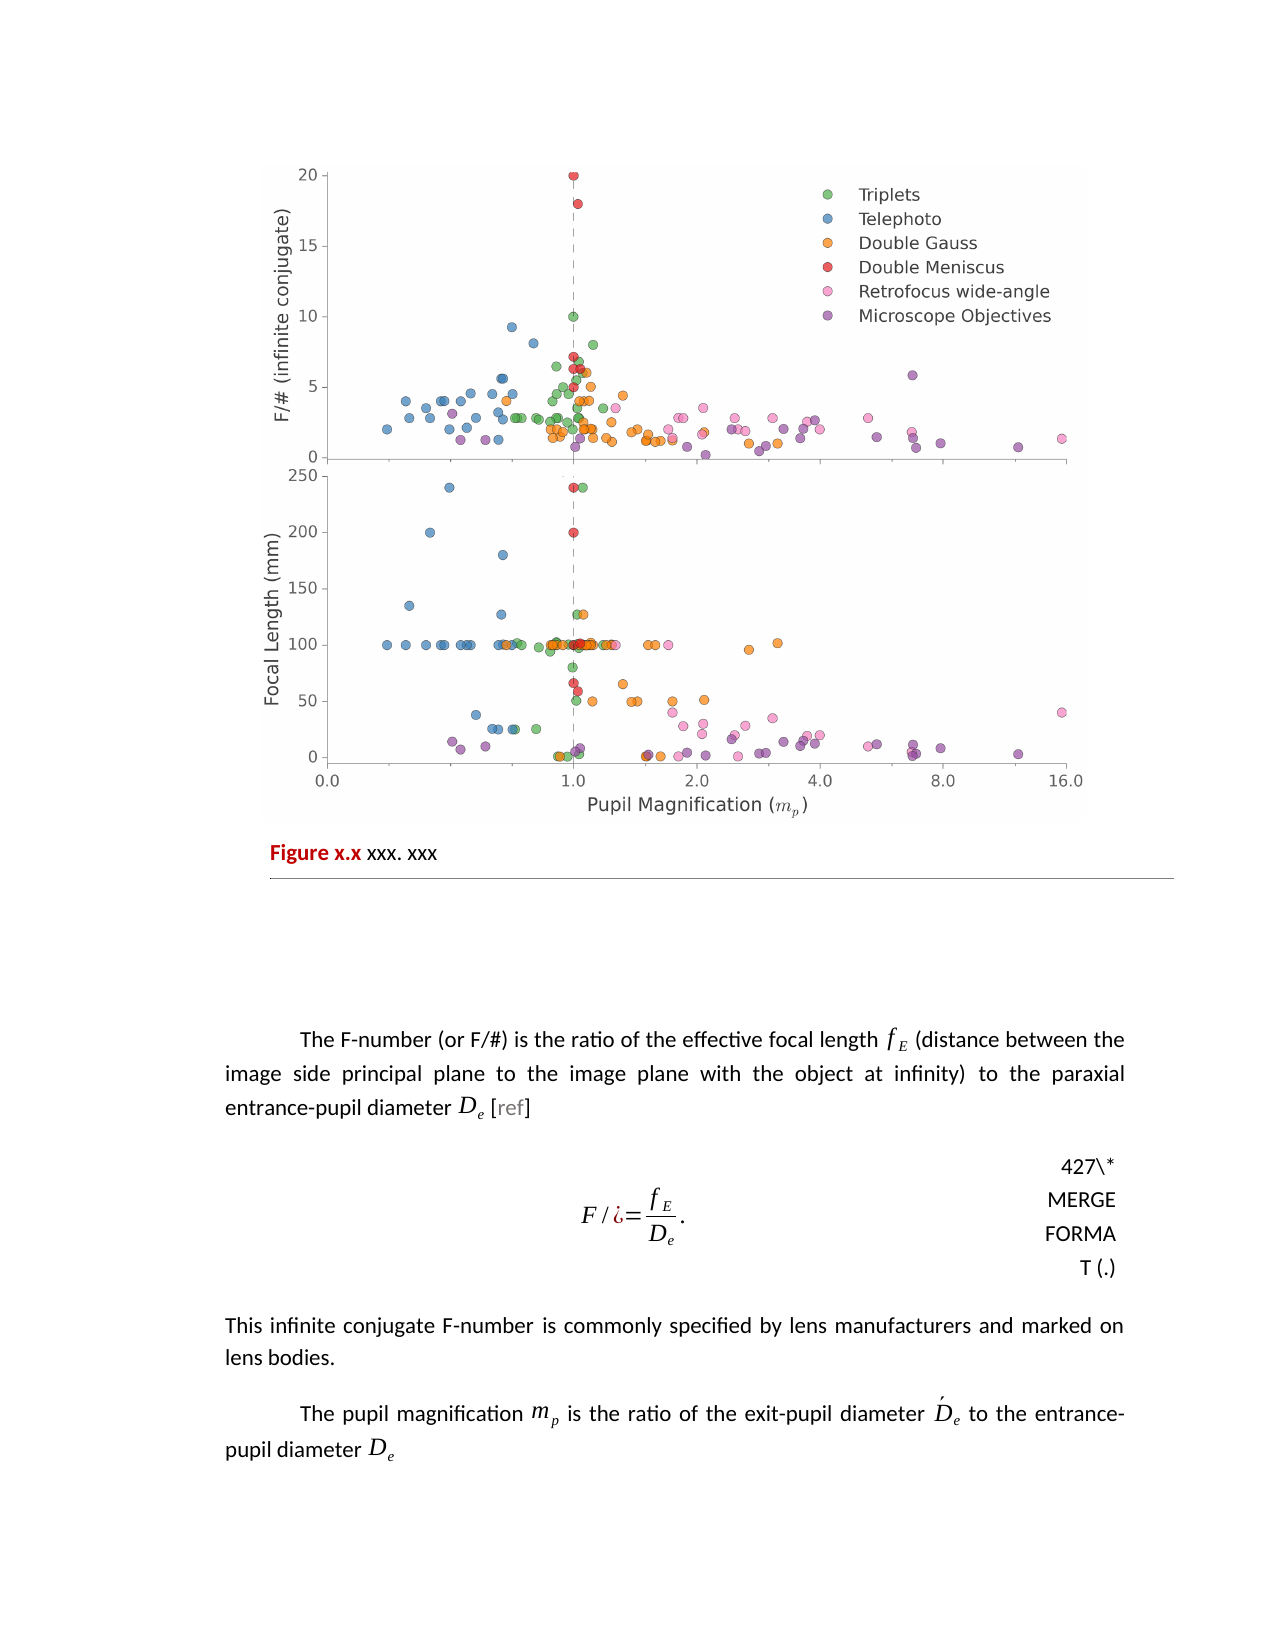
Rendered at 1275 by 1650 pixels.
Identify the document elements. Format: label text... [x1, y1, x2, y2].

table_header [1042, 1148, 1116, 1311]
text The F-number (or F/#) is the ratio of the effective focal length (distance between the image side principal plane to the image plane with the object at infinity) to the paraxial entrance-pupil diameter [ref] [225, 1024, 1125, 1123]
table_header [221, 165, 1125, 826]
table_header [225, 1148, 1042, 1311]
picture [260, 165, 1086, 822]
text The pupil magnification is the ratio of the exit-pupil diameter to the entrance-pupil diameter [225, 1396, 1125, 1465]
text This infinite conjugate F-number is commonly specified by lens manufacturers and marked on lens bodies. [225, 1311, 1125, 1371]
table_cell Figure x.x xxx. xxx [221, 826, 1125, 918]
